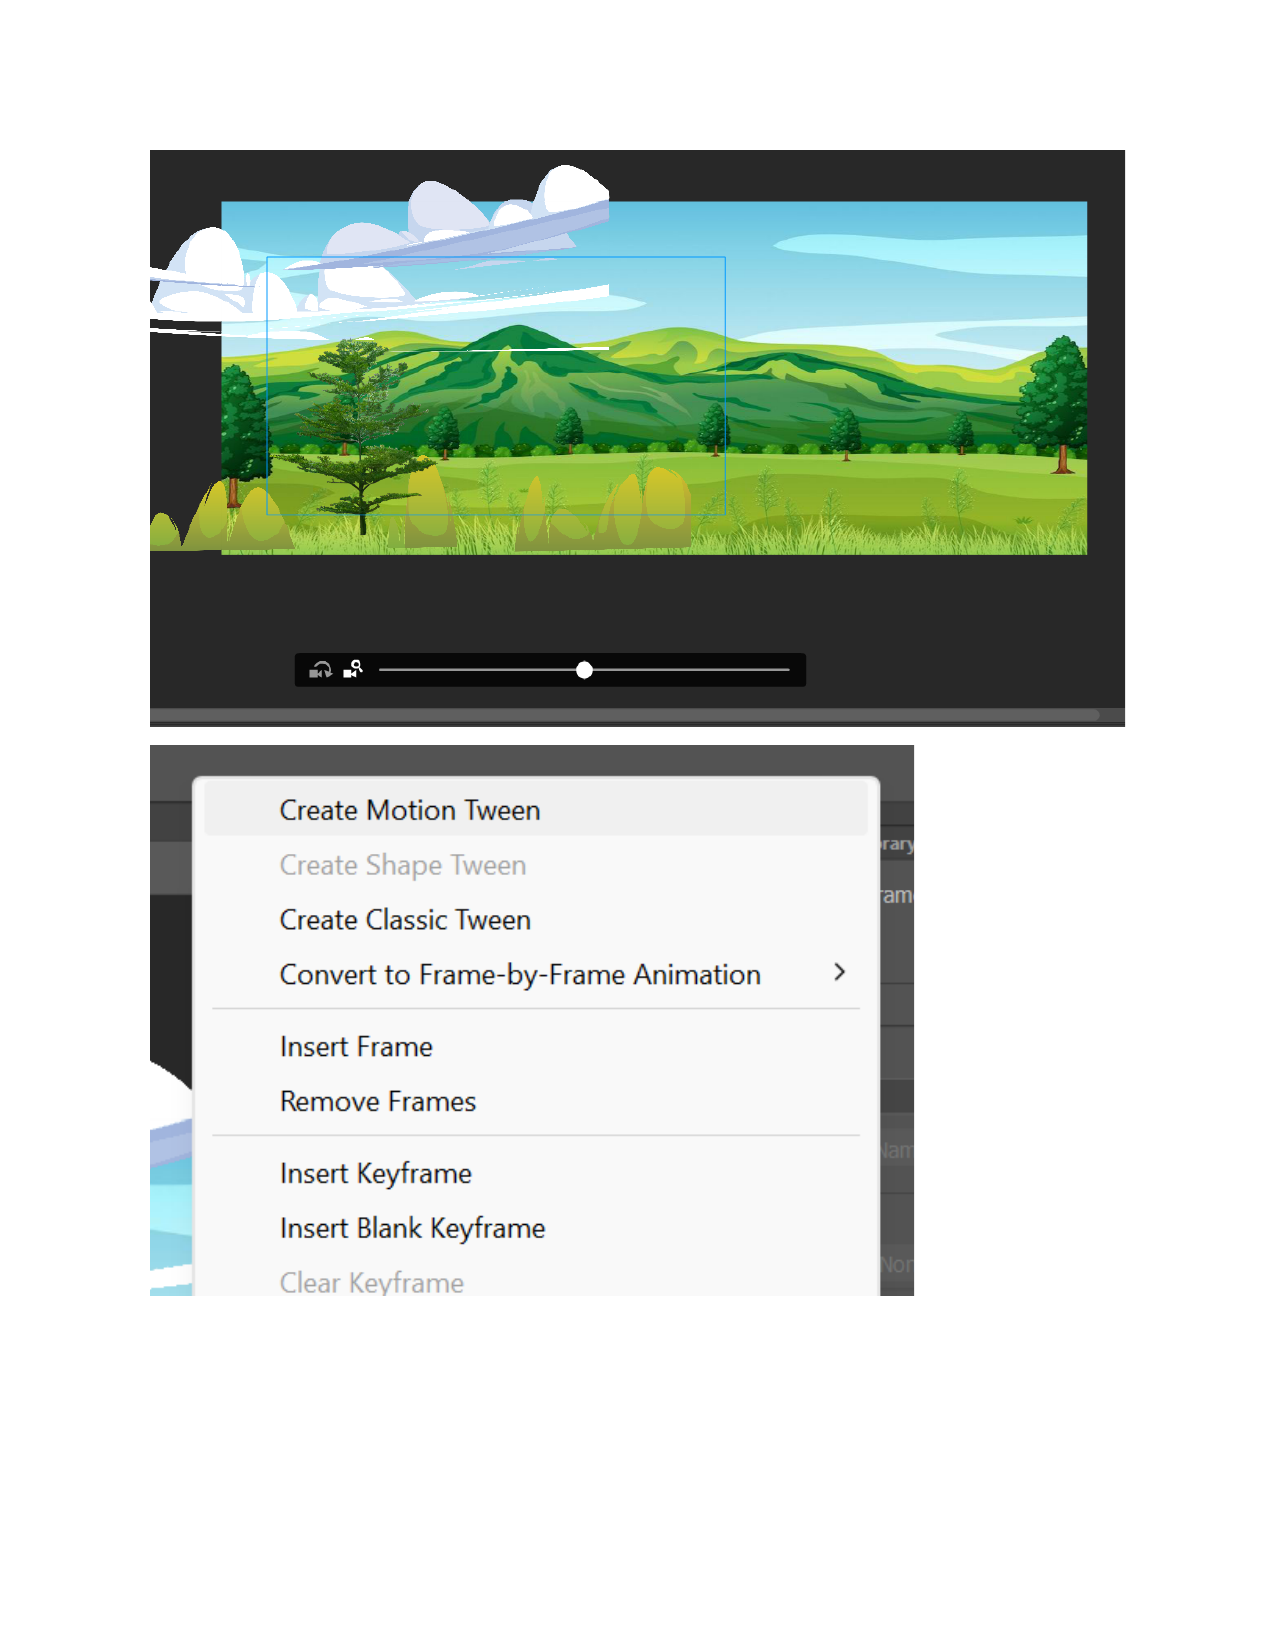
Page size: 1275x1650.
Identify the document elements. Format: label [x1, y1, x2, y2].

picture [150, 150, 1125, 727]
picture [150, 745, 915, 1296]
